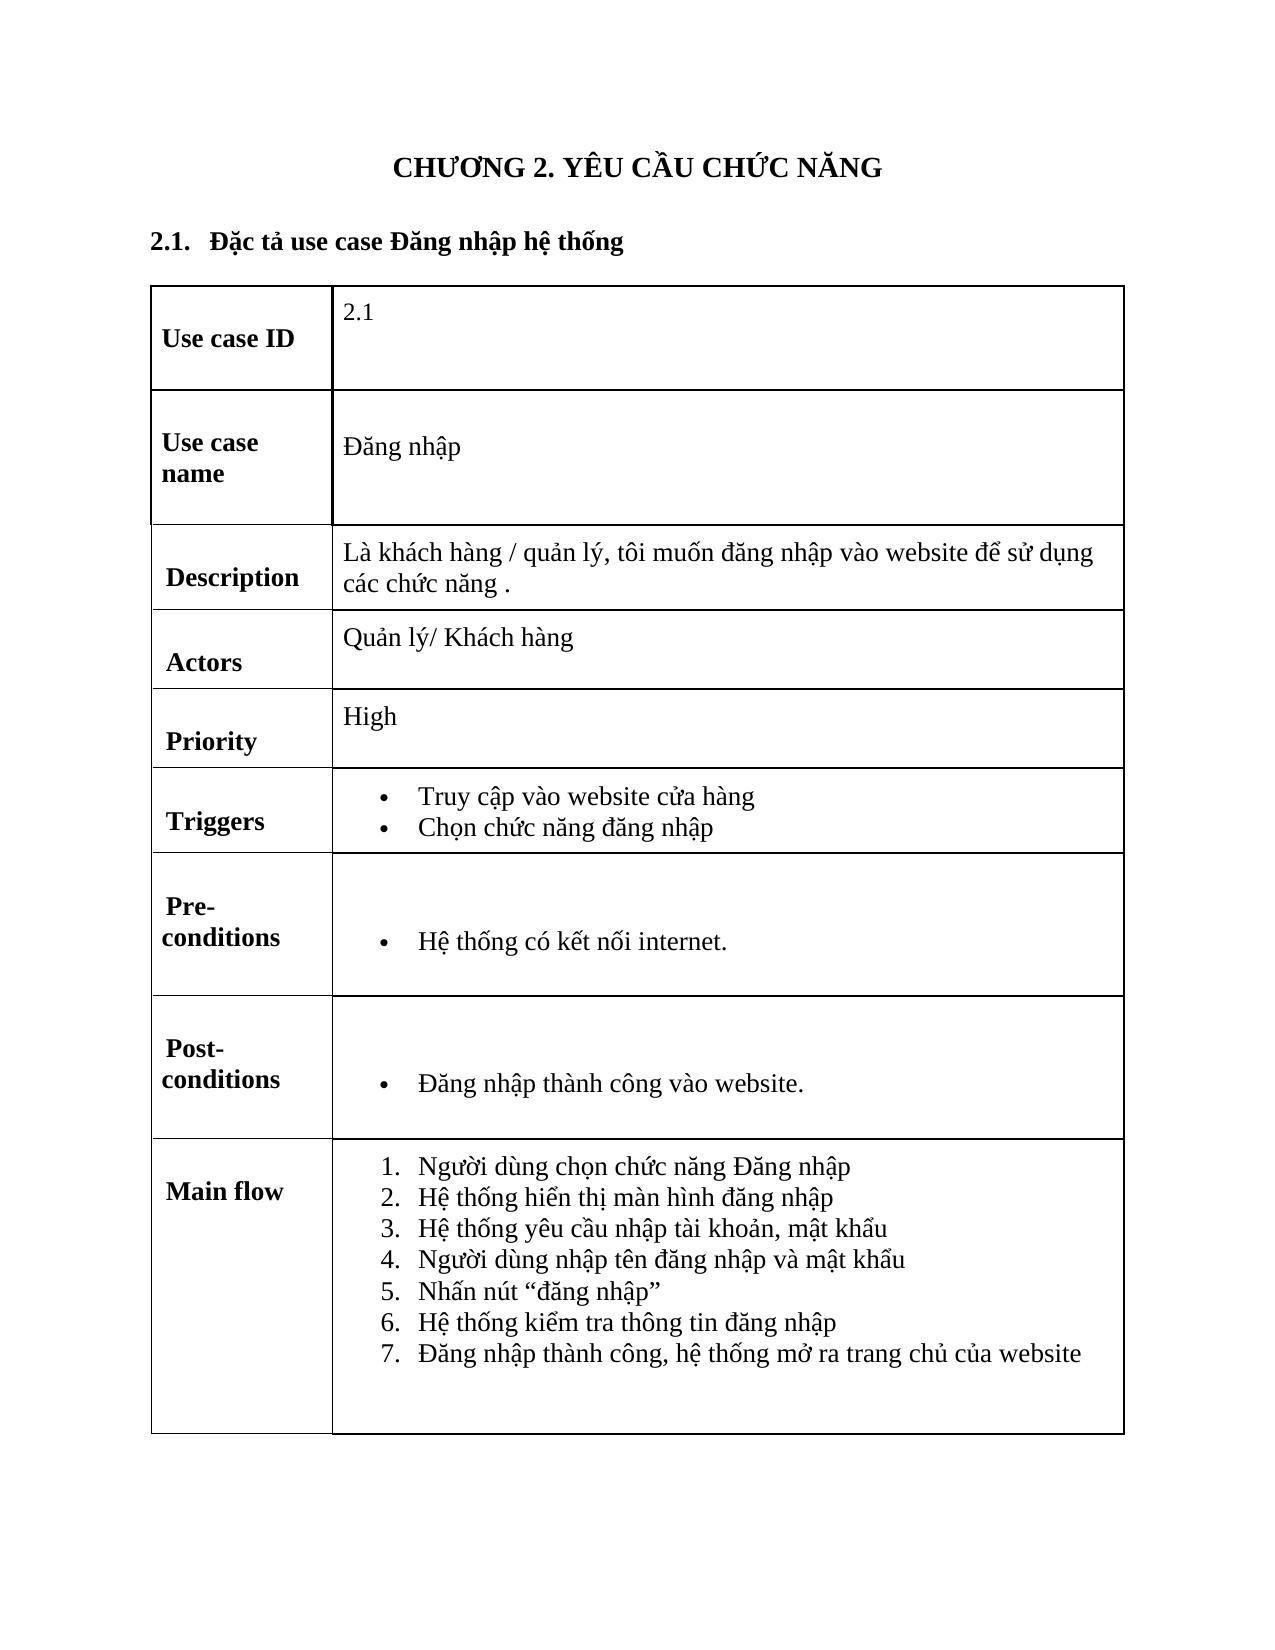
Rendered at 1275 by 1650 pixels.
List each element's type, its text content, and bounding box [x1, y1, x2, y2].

table_cell Truy cập vào website cửa hàng Chọn chức năng đăng nhập [333, 769, 1123, 852]
table_cell Post-conditions [152, 996, 332, 1138]
table_cell High [333, 690, 1123, 767]
table_cell Quản lý/ Khách hàng [333, 611, 1123, 688]
table_cell Triggers [152, 768, 332, 852]
table_cell Đăng nhập thành công vào website. [333, 997, 1123, 1138]
table_cell Priority [152, 689, 332, 767]
table_cell Use case name [152, 391, 331, 524]
table_cell Description [152, 525, 332, 609]
table_cell Main flow [152, 1139, 332, 1432]
table_cell Hệ thống có kết nối internet. [333, 854, 1123, 995]
subtitle Yêu cầu chức năng [150, 150, 1125, 183]
table_header Use case ID [152, 287, 331, 388]
table_cell Người dùng chọn chức năng Đăng nhập Hệ thống hiển thị màn hình đăng nhập Hệ thống yêu cầu nhập tài khoản, mật khẩu Người dùng nhập tên đăng nhập và mật khẩu Nhấn nút “đăng nhập” Hệ thống kiểm tra thông tin đăng nhập Đăng nhập thành công, hệ thống mở ra trang chủ của website [333, 1140, 1123, 1432]
subtitle Đặc tả use case Đăng nhập hệ thống [150, 225, 1125, 256]
table_cell Đăng nhập [334, 391, 1123, 524]
table_cell Là khách hàng / quản lý, tôi muốn đăng nhập vào website để sử dụng các chức năng . [333, 526, 1123, 609]
table_header 2.1 [334, 287, 1123, 388]
table_cell Actors [152, 610, 332, 688]
table_cell Pre-conditions [152, 853, 332, 995]
